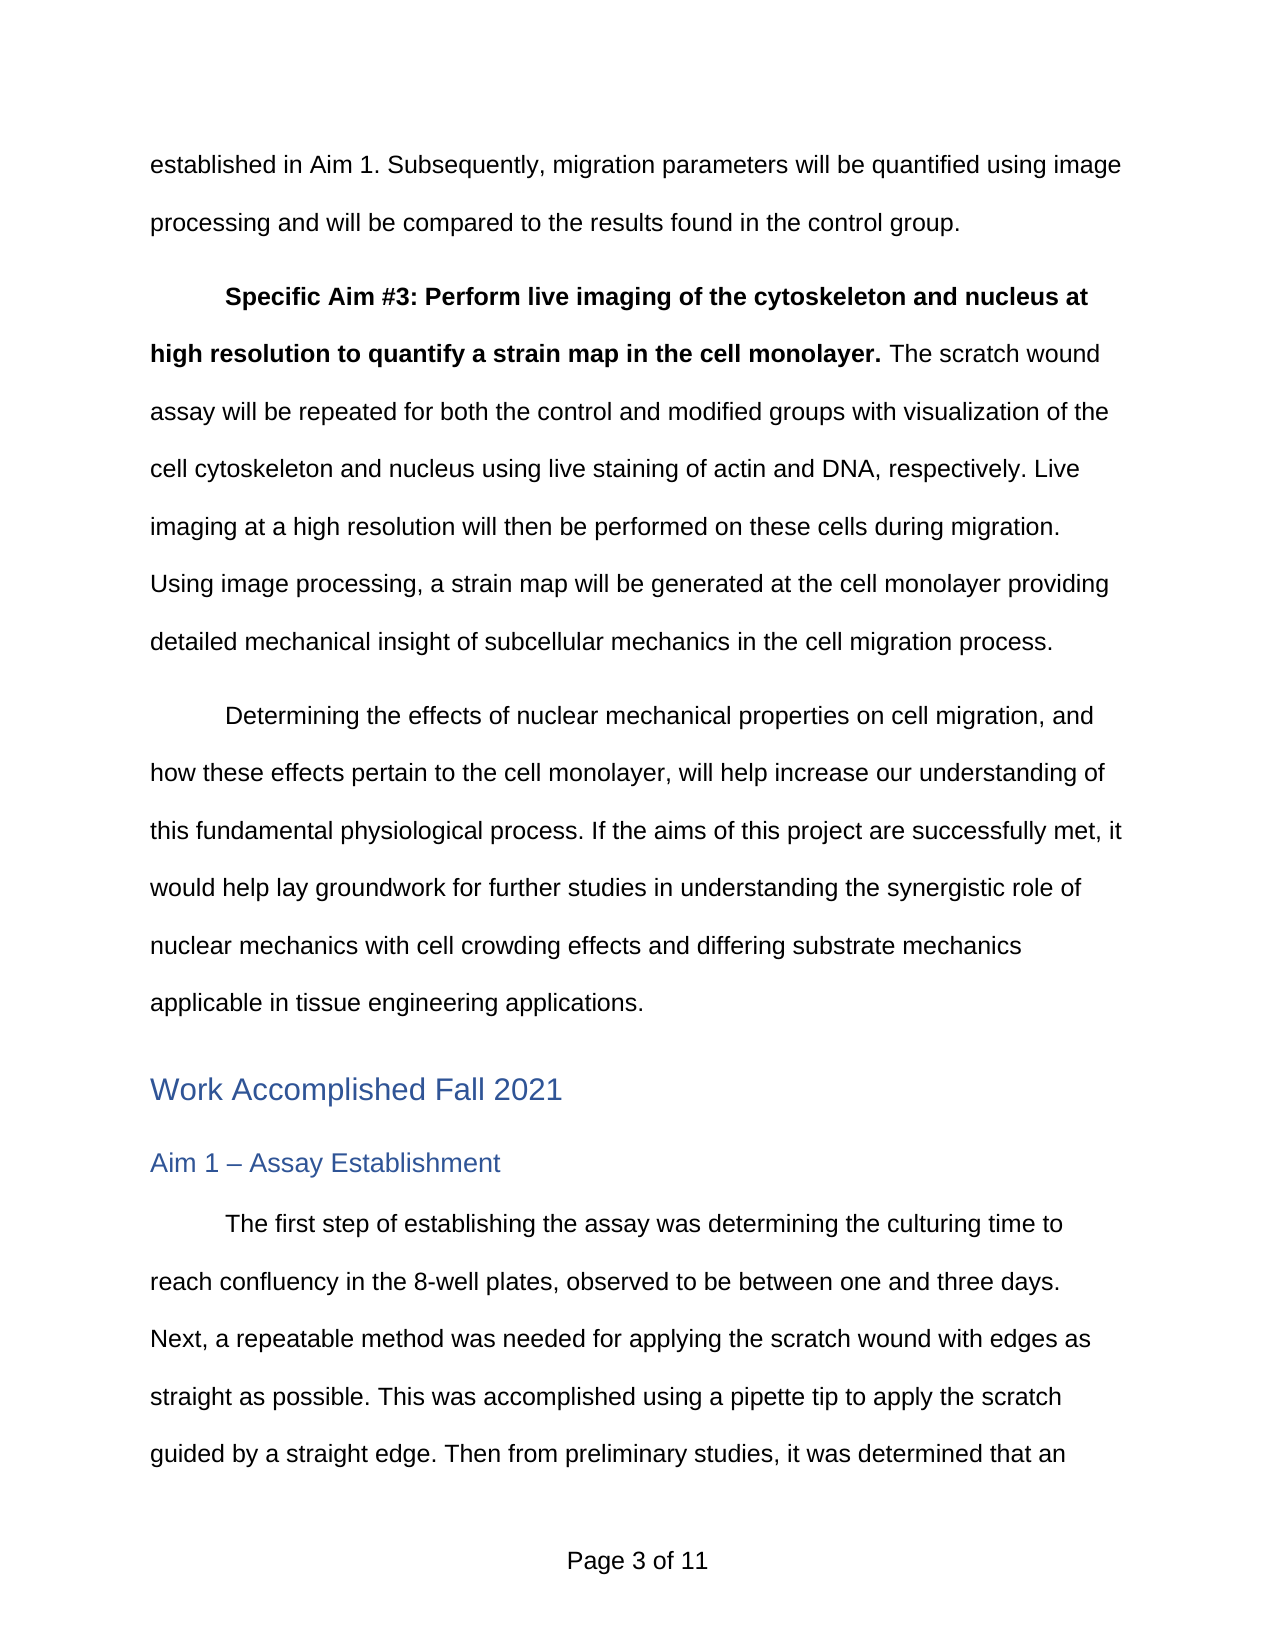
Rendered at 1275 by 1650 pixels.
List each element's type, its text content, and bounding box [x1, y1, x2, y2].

text Determining the effects of nuclear mechanical properties on cell migration, and how these effects pertain to the cell monolayer, will help increase our understanding of this fundamental physiological process. If the aims of this project are successfully met, it would help lay groundwork for further studies in understanding the synergistic role of nuclear mechanics with cell crowding effects and differing substrate mechanics applicable in tissue engineering applications. [150, 701, 1125, 1017]
subtitle Work Accomplished Fall 2021 [150, 1071, 1125, 1107]
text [150, 150, 1125, 236]
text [150, 1209, 1125, 1468]
subtitle Aim 1 – Assay Establishment [150, 1147, 1125, 1178]
text Specific Aim #3: Perform live imaging of the cytoskeleton and nucleus at high resolution to quantify a strain map in the cell monolayer. The scratch wound assay will be repeated for both the control and modified groups with visualization of the cell cytoskeleton and nucleus using live staining of actin and DNA, respectively. Live imaging at a high resolution will then be performed on these cells during migration. Using image processing, a strain map will be generated at the cell monolayer providing detailed mechanical insight of subcellular mechanics in the cell migration process. [150, 282, 1125, 655]
